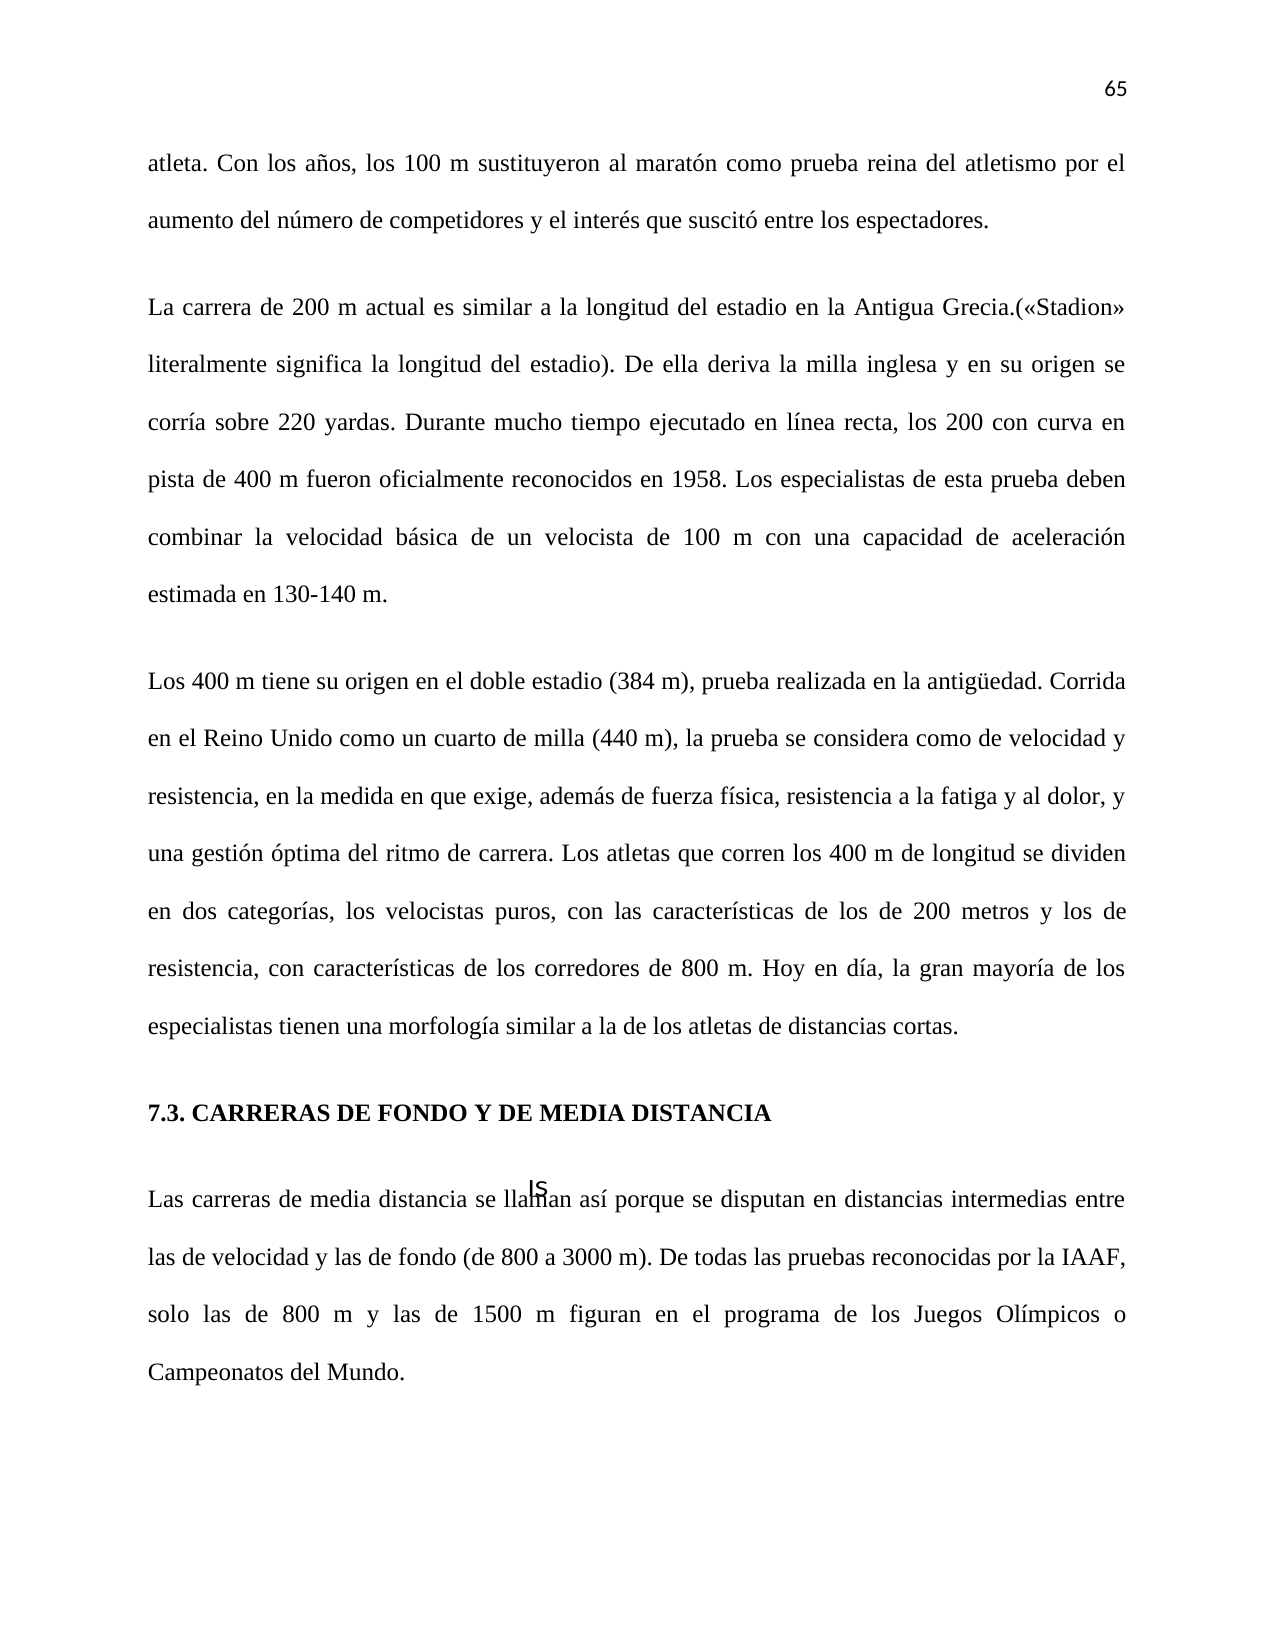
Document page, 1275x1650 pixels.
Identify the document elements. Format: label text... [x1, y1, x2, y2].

text La carrera de 200 m actual es similar a la longitud del estadio en la Antigua Grecia.(«Stadion» literalmente significa la longitud del estadio). De ella deriva la milla inglesa y en su origen se corría sobre 220 yardas. Durante mucho tiempo ejecutado en línea recta, los 200 con curva en pista de 400 m fueron oficialmente reconocidos en 1958. Los especialistas de esta prueba deben combinar la velocidad básica de un velocista de 100 m con una capacidad de aceleración estimada en 130-140 m. [148, 292, 1127, 608]
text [148, 148, 1127, 234]
text Las carreras de media distancia se llaman así porque se disputan en distancias intermedias entre las de velocidad y las de fondo (de 800 a 3000 m). De todas las pruebas reconocidas por la IAAF, solo las de 800 m y las de 1500 m figuran en el programa de los Juegos Olímpicos o Campeonatos del Mundo. [148, 1184, 1127, 1386]
text 7.3. CARRERAS DE FONDO Y DE MEDIA DISTANCIA [148, 1098, 1127, 1126]
text Los 400 m tiene su origen en el doble estadio (384 m), prueba realizada en la antigüedad. Corrida en el Reino Unido como un cuarto de milla (440 m), la prueba se considera como de velocidad y resistencia, en la medida en que exige, además de fuerza física, resistencia a la fatiga y al dolor, y una gestión óptima del ritmo de carrera. Los atletas que corren los 400 m de longitud se dividen en dos categorías, los velocistas puros, con las características de los de 200 metros y los de resistencia, con características de los corredores de 800 m. Hoy en día, la gran mayoría de los especialistas tienen una morfología similar a la de los atletas de distancias cortas. [148, 666, 1127, 1040]
